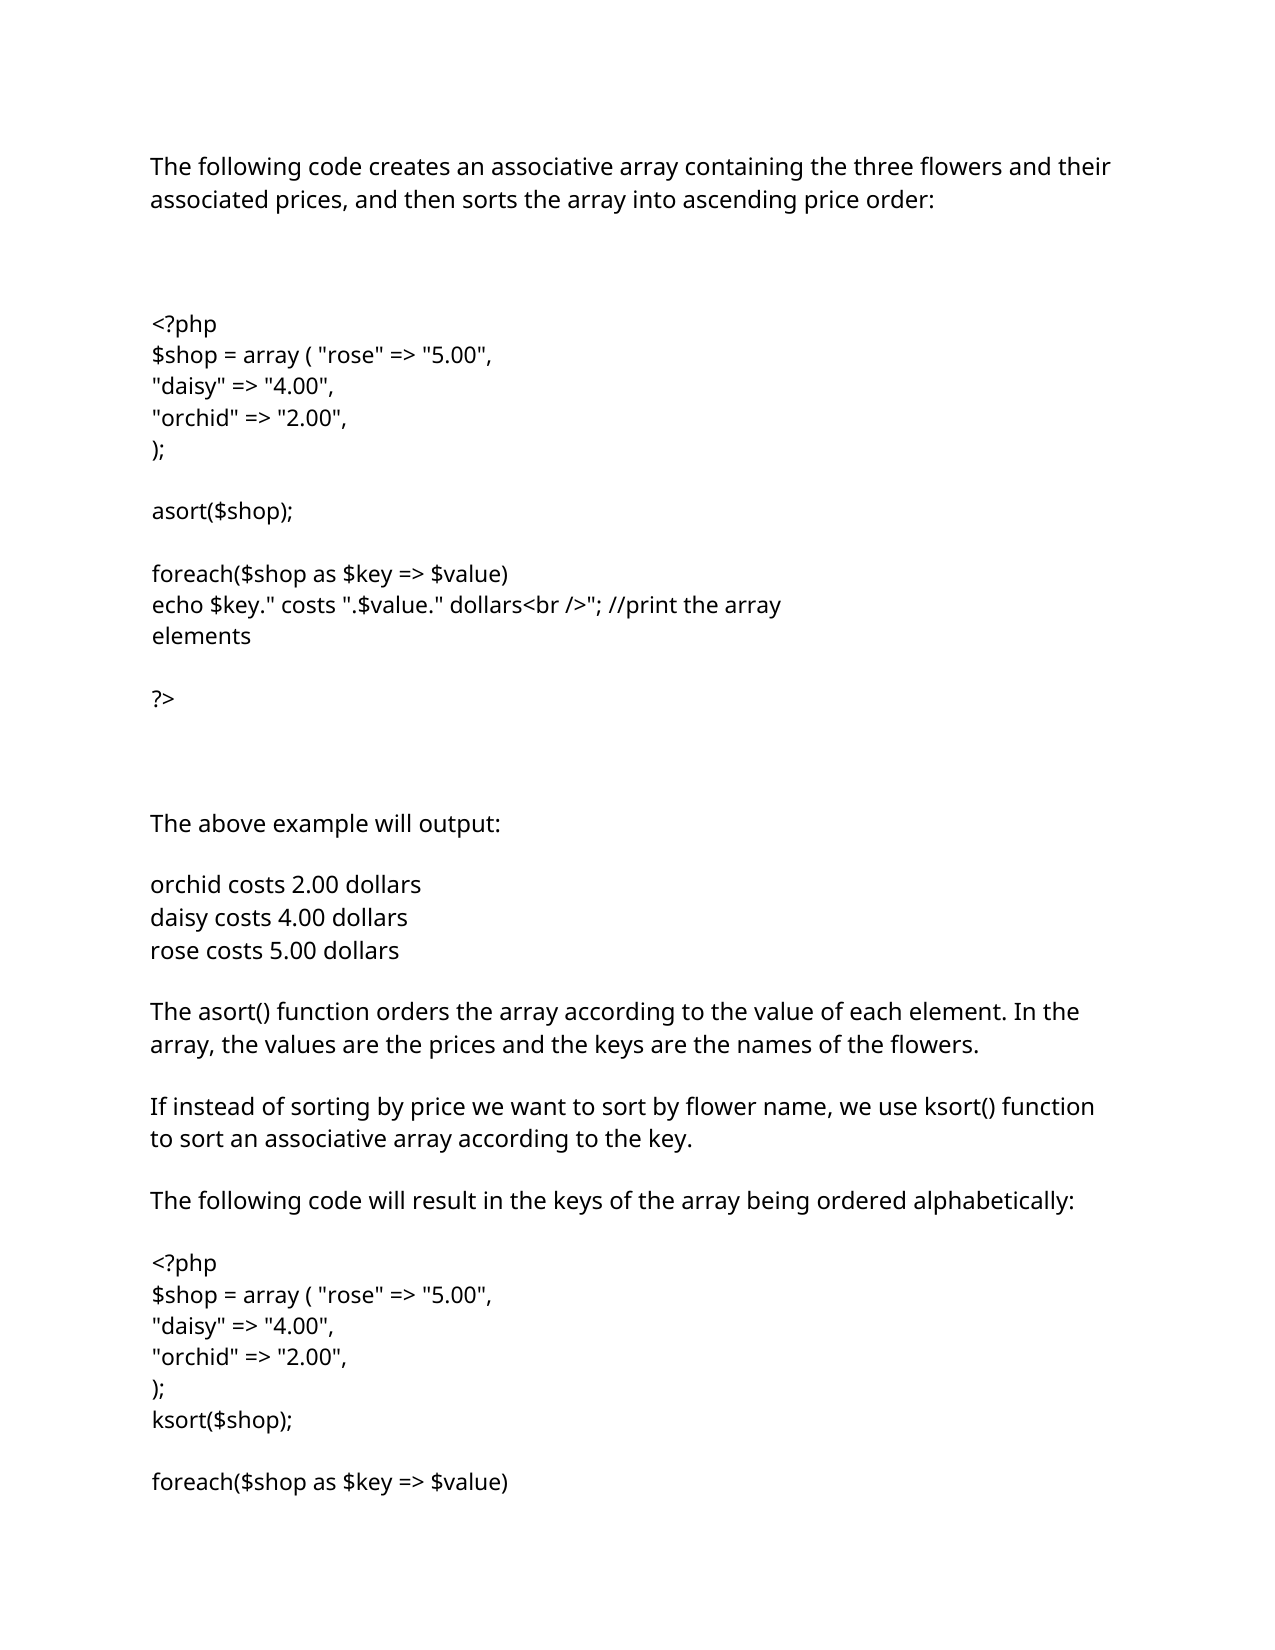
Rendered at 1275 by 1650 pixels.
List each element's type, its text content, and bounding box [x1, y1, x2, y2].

text The following code creates an associative array containing the three flowers and their associated prices, and then sorts the array into ascending price order: [150, 150, 1125, 215]
text If instead of sorting by price we want to sort by flower name, we use ksort() function to sort an associative array according to the key. [150, 1089, 1125, 1155]
text The following code will result in the keys of the array being ordered alphabetically: [150, 1184, 1125, 1217]
text The asort() function orders the array according to the value of each element. In the array, the values are the prices and the keys are the names of the flowers. [150, 995, 1125, 1060]
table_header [150, 1246, 875, 1499]
table_header <?php $shop = array ( "rose" => "5.00", "daisy" => "4.00", "orchid" => "2.00", ); asort($shop); foreach($shop as $key => $value) echo $key." costs ".$value." dollars<br />"; //print the array elements ?> [150, 306, 875, 716]
text The above example will output: [150, 806, 1125, 839]
text orchid costs 2.00 dollars daisy costs 4.00 dollars rose costs 5.00 dollars [150, 868, 1125, 966]
